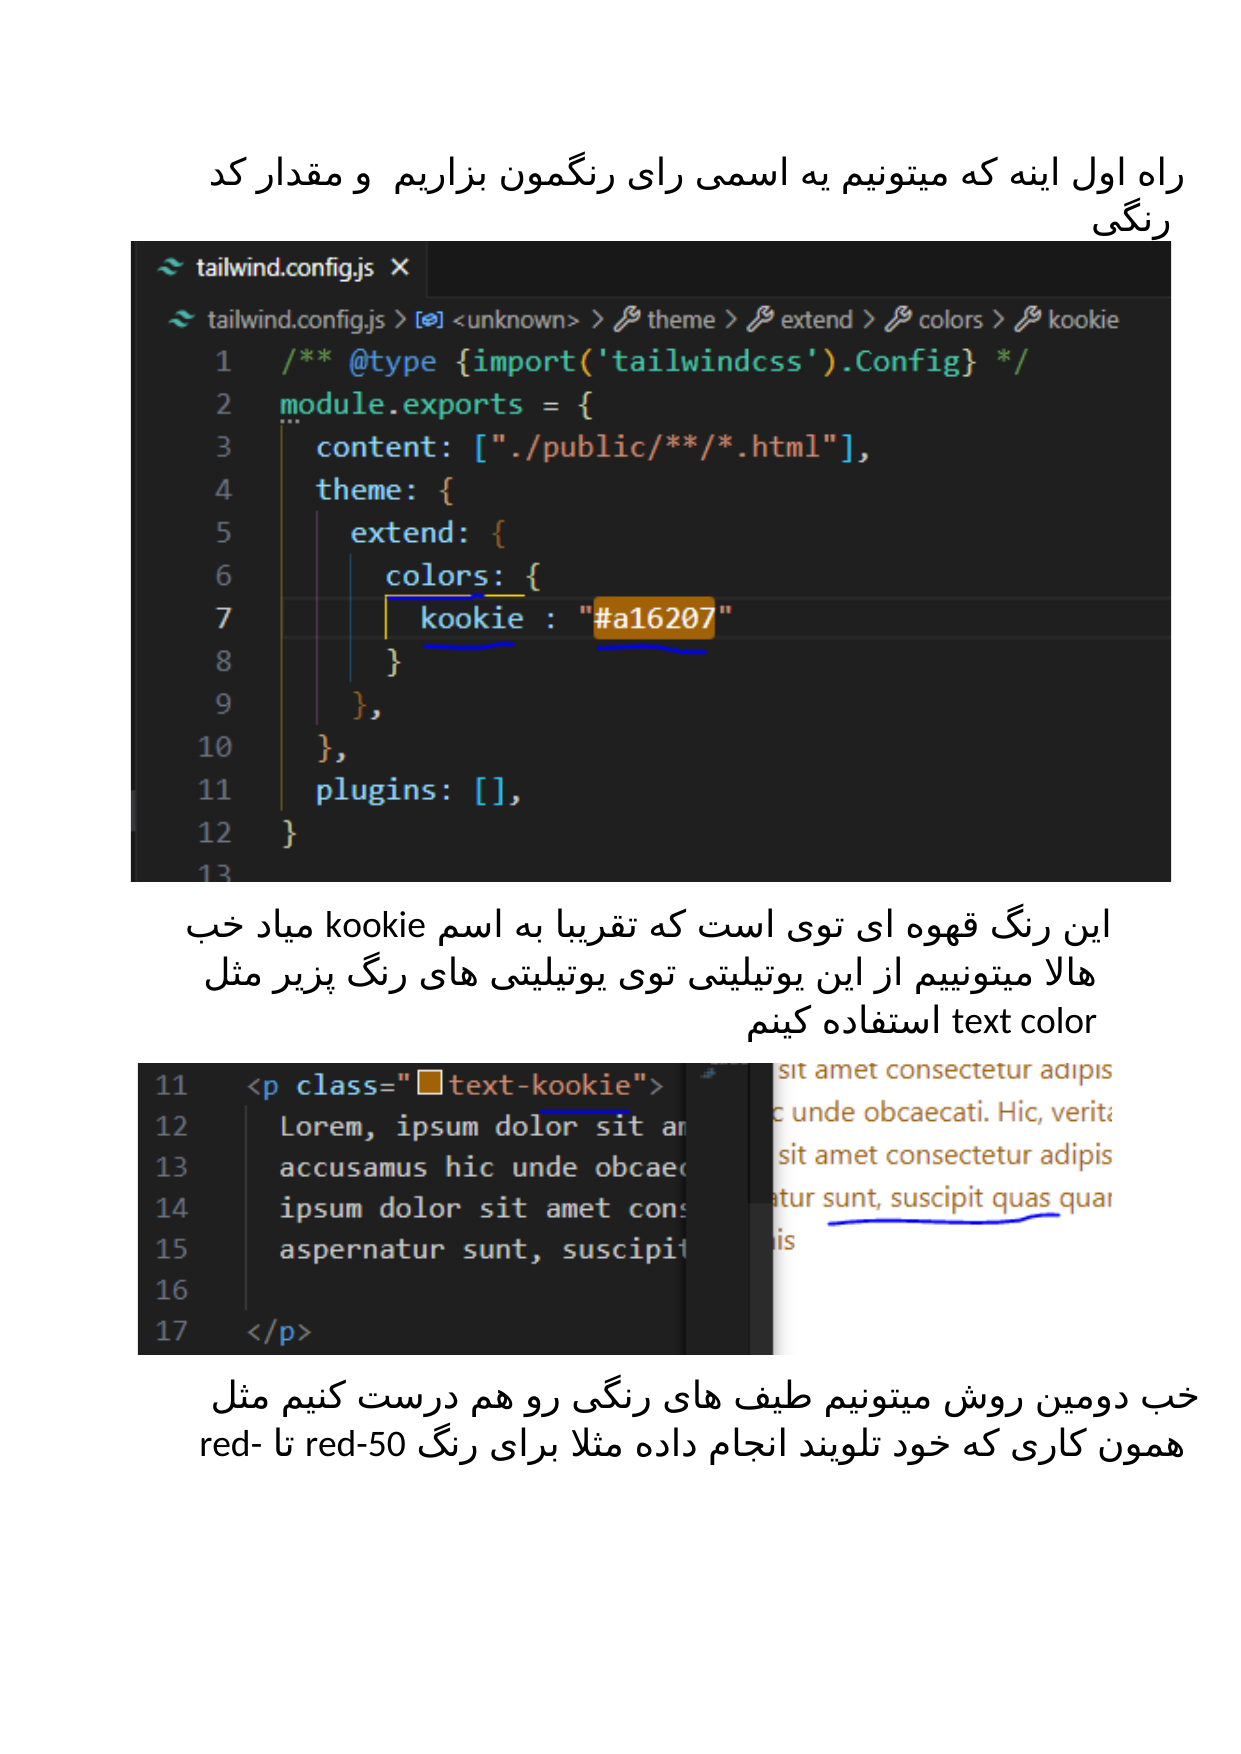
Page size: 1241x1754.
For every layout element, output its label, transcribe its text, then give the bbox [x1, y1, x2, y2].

picture [130, 241, 1172, 882]
text این رنگ قهوه ای توی است که تقریبا به اسم kookie میاد خب هالا میتونییم از این یوتیلیتی توی یوتیلیتی های رنگ پزیر مثل text color استفاده کینم [150, 901, 1112, 1043]
picture [137, 1063, 1113, 1355]
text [150, 1373, 1201, 1465]
